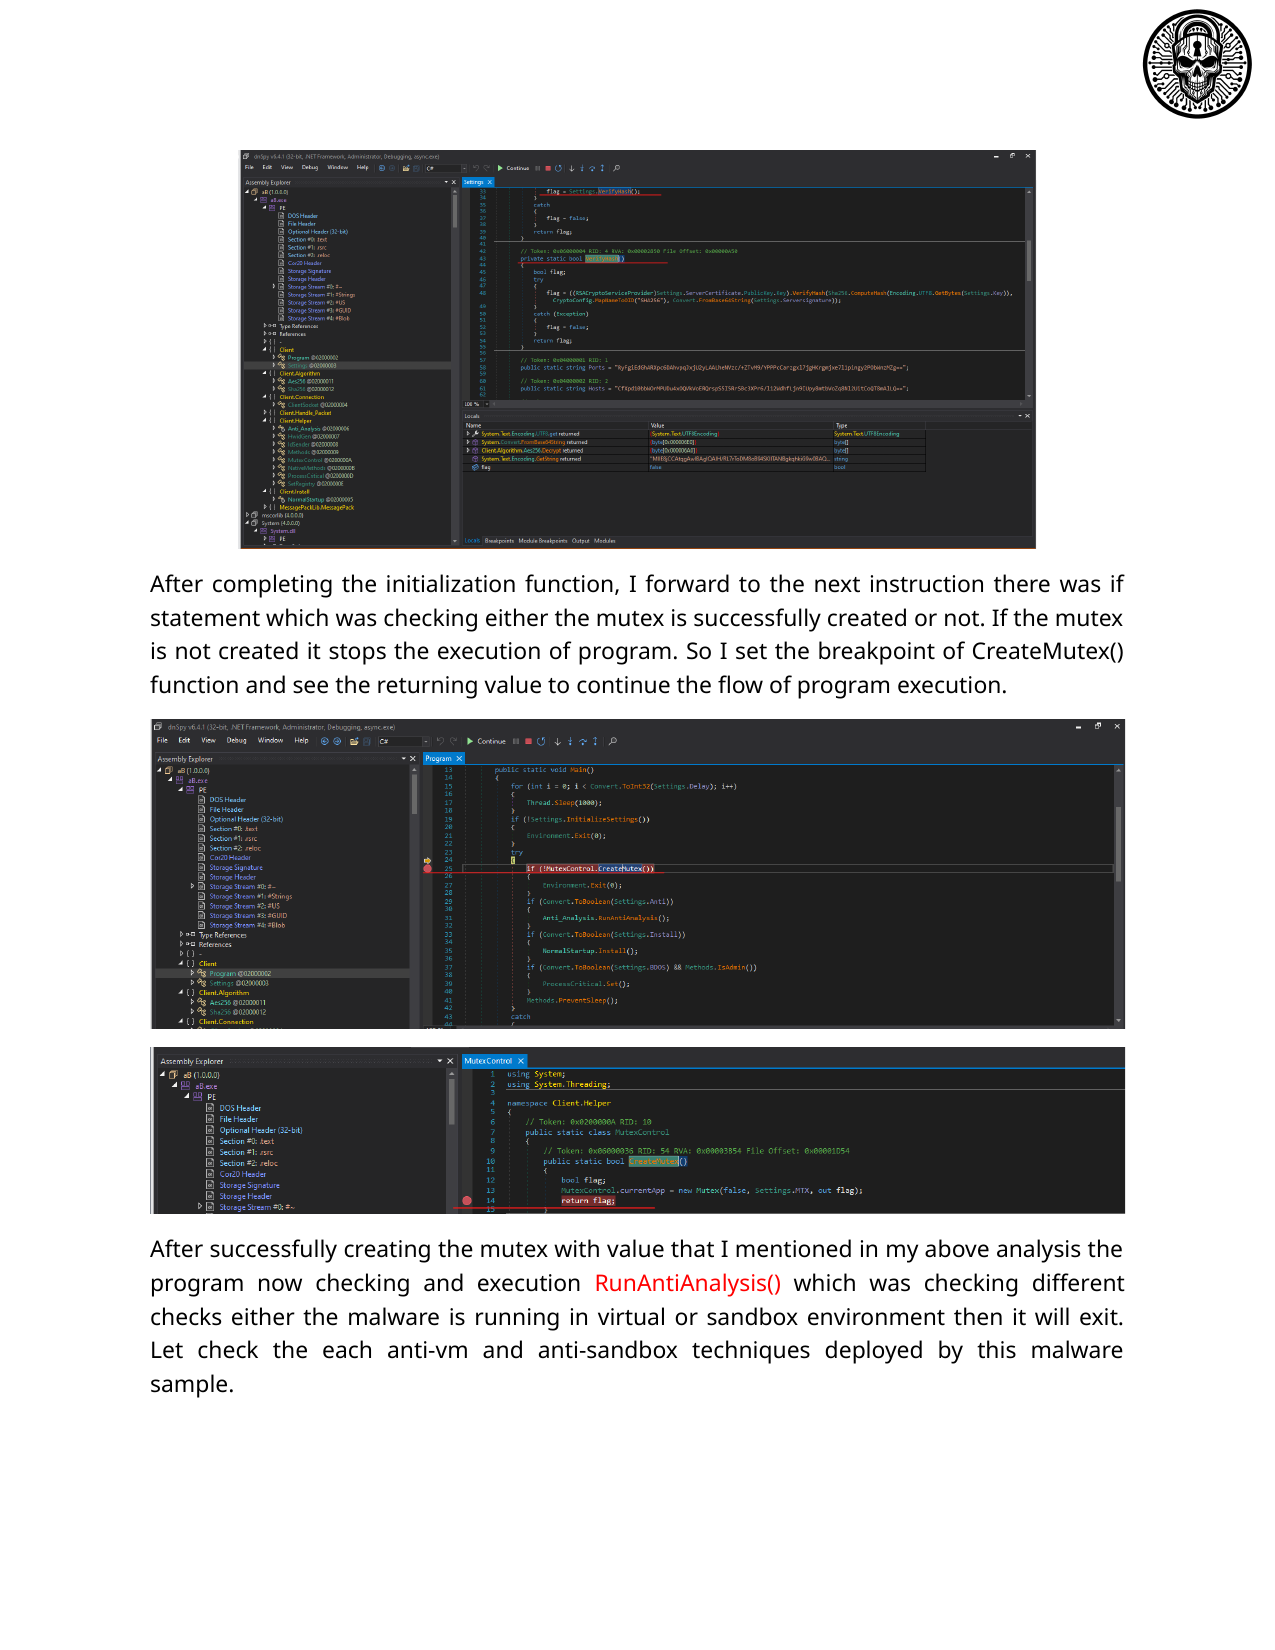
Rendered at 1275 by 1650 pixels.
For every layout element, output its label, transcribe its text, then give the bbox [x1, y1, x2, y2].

picture [238, 150, 1037, 549]
picture [1138, 0, 1262, 123]
text After completing the initialization function, I forward to the next instruction there was if statement which was checking either the mutex is successfully created or not. If the mutex is not created it stops the execution of program. So I set the breakpoint of CreateMutex() function and see the returning value to continue the flow of program execution. [150, 568, 1125, 700]
picture [150, 1047, 1125, 1214]
text After successfully creating the mutex with value that I mentioned in my above analysis the program now checking and execution RunAntiAnalysis() which was checking different checks either the malware is running in virtual or sandbox environment then it will exit. Let check the each anti-vm and anti-sandbox techniques deployed by this malware sample. [150, 1233, 1125, 1399]
picture [150, 719, 1125, 1029]
